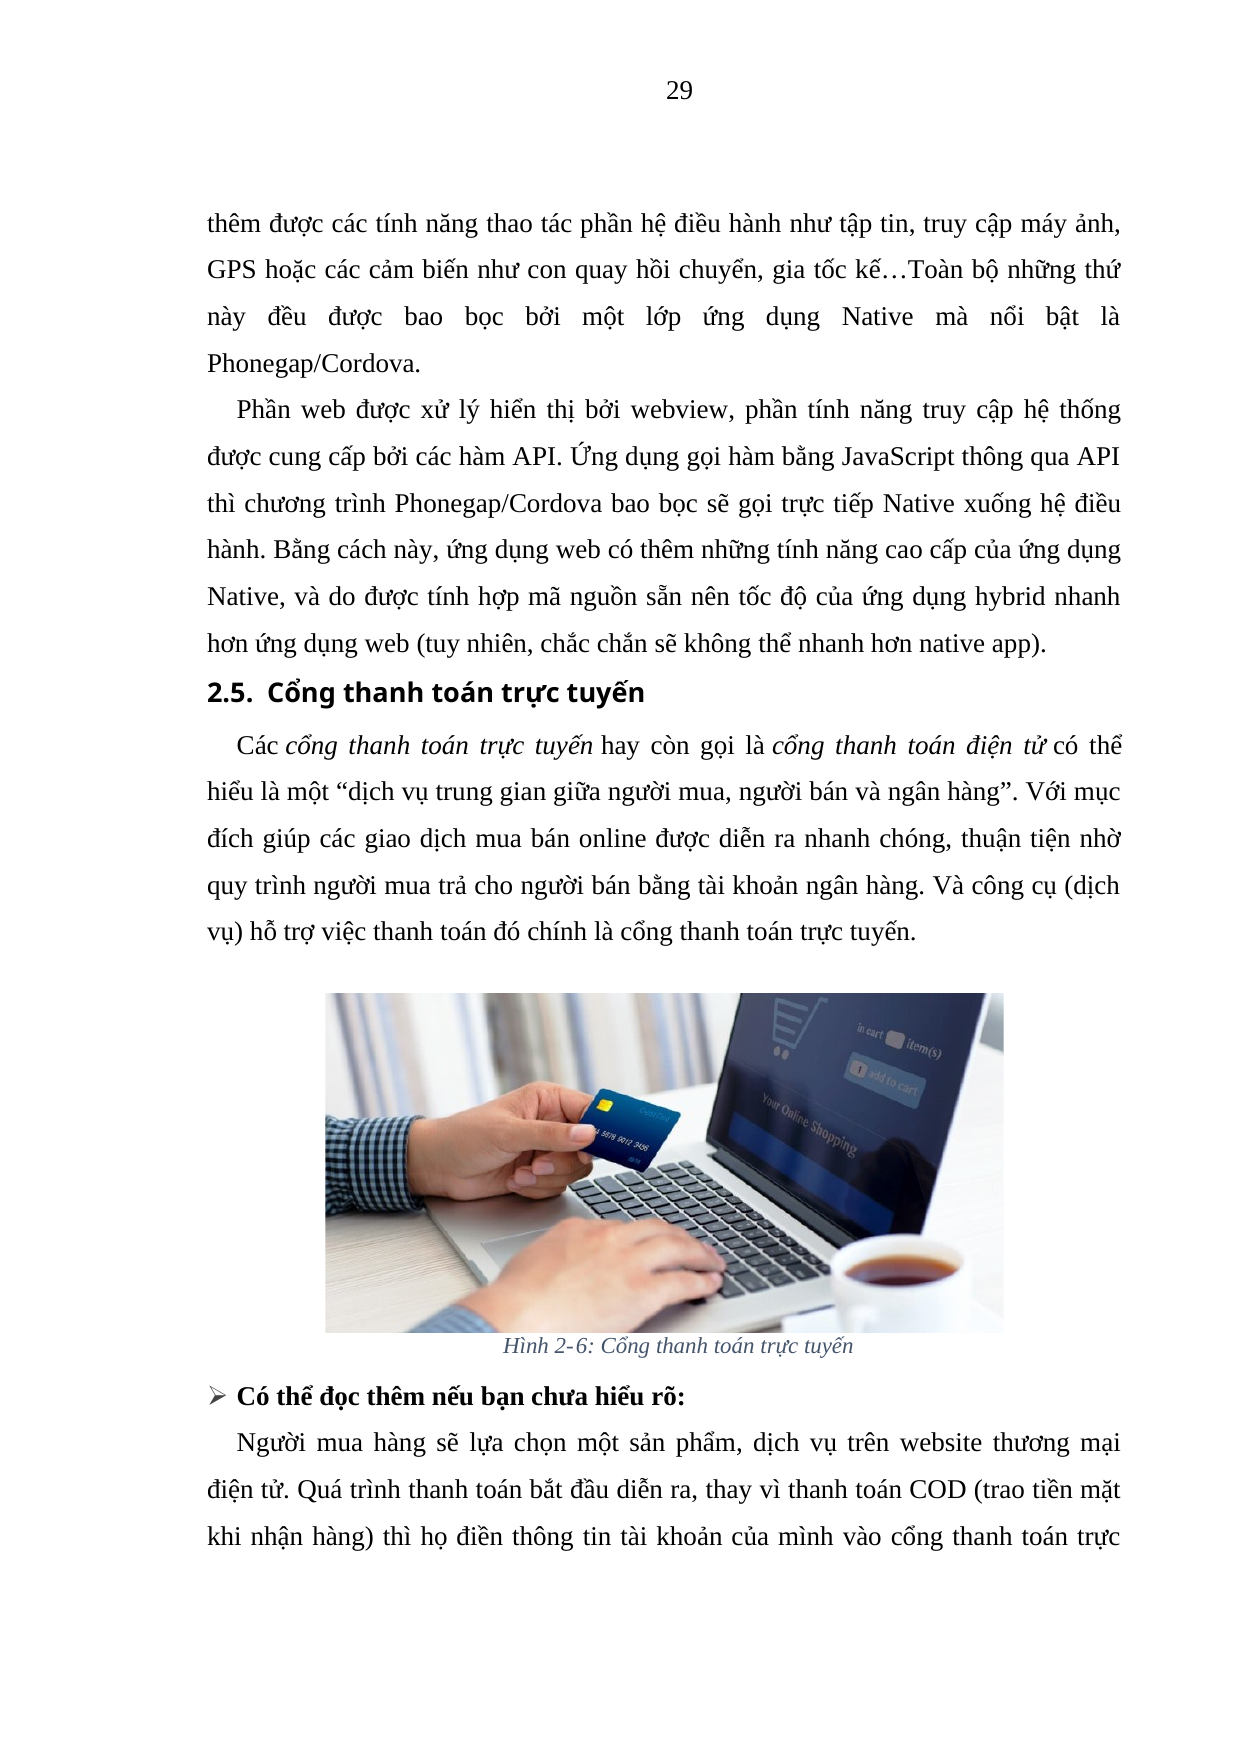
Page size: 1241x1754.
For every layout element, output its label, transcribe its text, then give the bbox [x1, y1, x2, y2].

text Các cổng thanh toán trực tuyến hay còn gọi là cổng thanh toán điện tử có thể hiểu là một “dịch vụ trung gian giữa người mua, người bán và ngân hàng”. Với mục đích giúp các giao dịch mua bán online được diễn ra nhanh chóng, thuận tiện nhờ quy trình người mua trả cho người bán bằng tài khoản ngân hàng. Và công cụ (dịch vụ) hỗ trợ việc thanh toán đó chính là cổng thanh toán trực tuyến. [207, 729, 1122, 947]
text Phần web được xử lý hiển thị bởi webview, phần tính năng truy cập hệ thống được cung cấp bởi các hàm API. Ứng dụng gọi hàm bằng JavaScript thông qua API thì chương trình Phonegap/Cordova bao bọc sẽ gọi trực tiếp Native xuống hệ điều hành. Bằng cách này, ứng dụng web có thêm những tính năng cao cấp của ứng dụng Native, và do được tính hợp mã nguồn sẵn nên tốc độ của ứng dụng hybrid nhanh hơn ứng dụng web (tuy nhiên, chắc chắn sẽ không thể nhanh hơn native app). [207, 393, 1122, 658]
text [207, 1426, 1122, 1551]
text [207, 207, 1122, 378]
picture [325, 993, 1004, 1333]
list Có thể đọc thêm nếu bạn chưa hiểu rõ: [207, 1379, 1122, 1411]
subtitle Cổng thanh toán trực tuyến [207, 673, 1122, 710]
